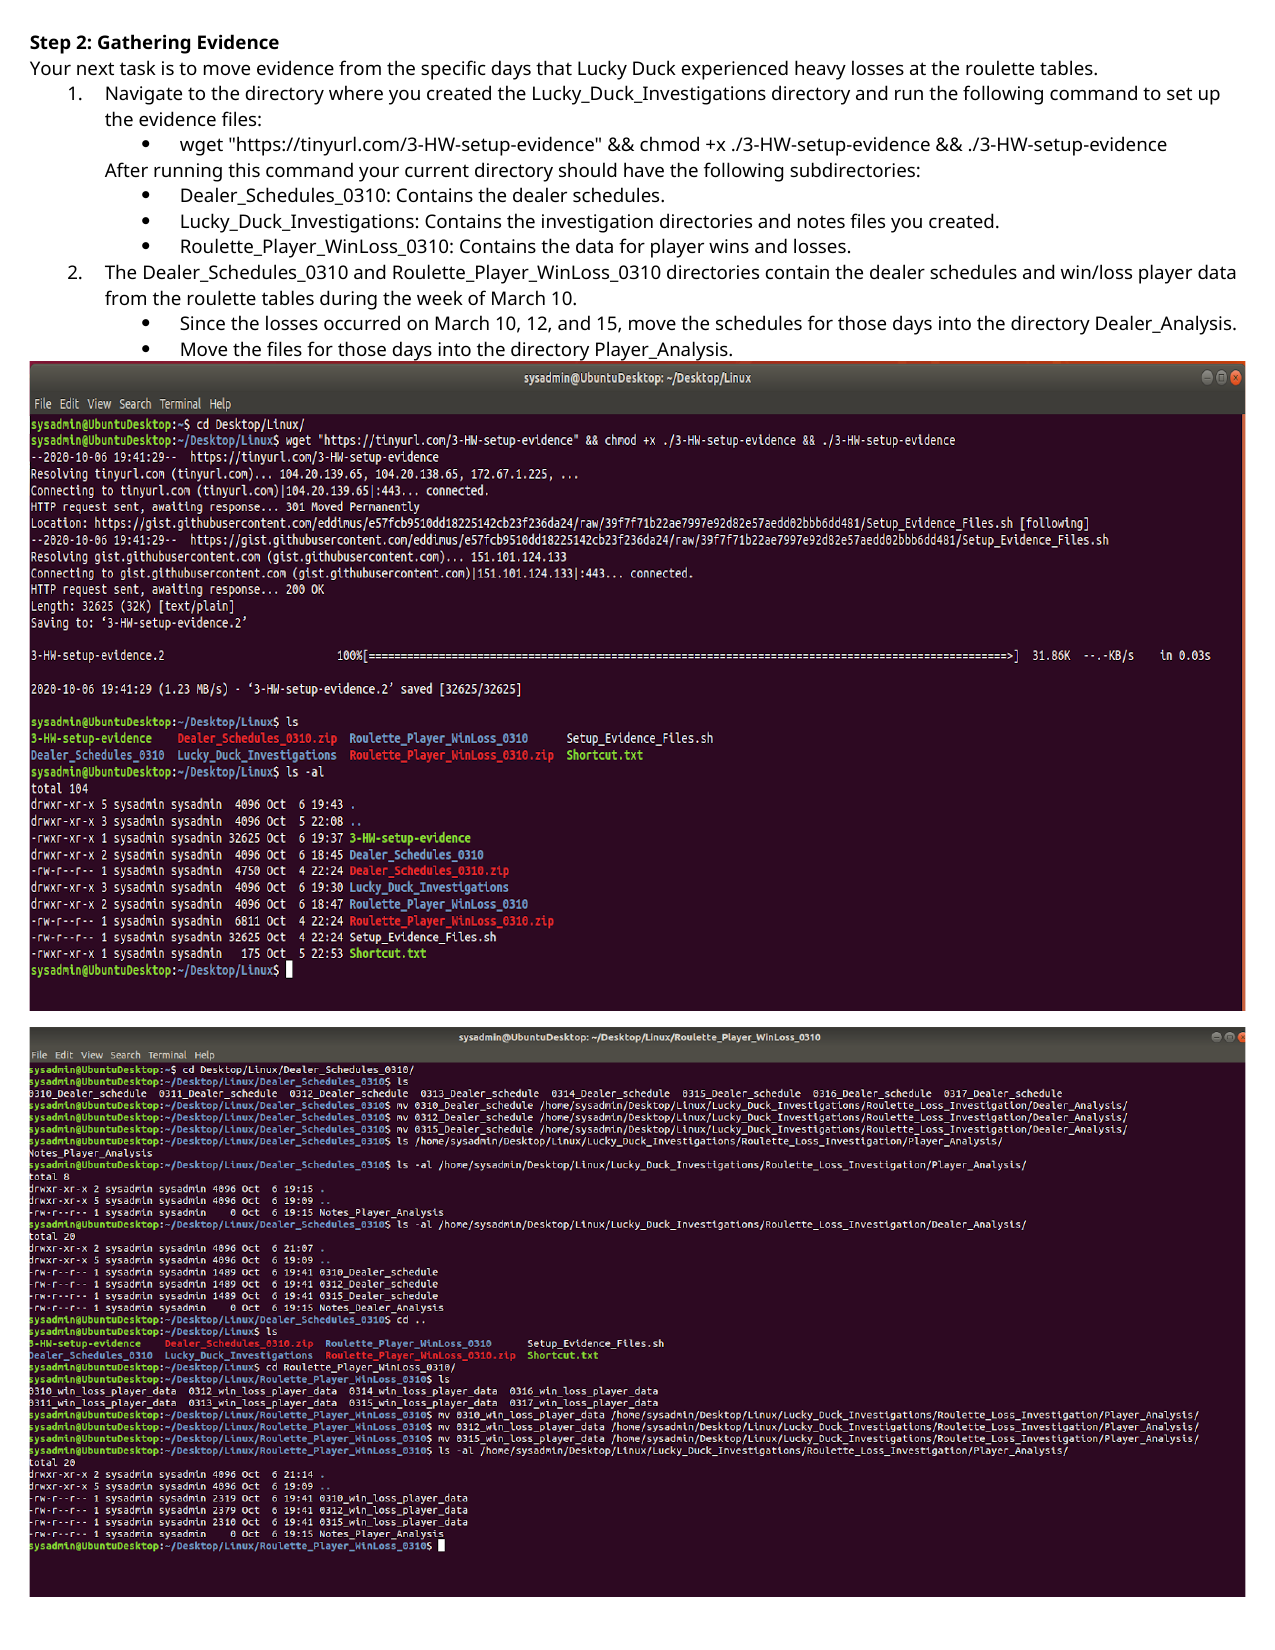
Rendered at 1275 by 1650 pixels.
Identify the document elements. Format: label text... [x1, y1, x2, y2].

list wget "https://tinyurl.com/3-HW-setup-evidence" && chmod +x ./3-HW-setup-evidence && ./3-HW-setup-evidence [142, 132, 1245, 157]
list Dealer_Schedules_0310: Contains the dealer schedules. [142, 183, 1245, 208]
list Lucky_Duck_Investigations: Contains the investigation directories and notes files you created. [142, 208, 1245, 234]
list Move the files for those days into the directory Player_Analysis. [142, 336, 1245, 361]
text Your next task is to move evidence from the specific days that Lucky Duck experienced heavy losses at the roulette tables. [29, 55, 1245, 81]
text After running this command your current directory should have the following subdirectories: [104, 157, 1245, 183]
list Navigate to the directory where you created the Lucky_Duck_Investigations directory and run the following command to set up the evidence files: [67, 81, 1245, 132]
list Since the losses occurred on March 10, 12, and 15, move the schedules for those days into the directory Dealer_Analysis. [142, 310, 1245, 336]
text Step 2: Gathering Evidence [29, 29, 1245, 55]
picture [29, 361, 1246, 1011]
list The Dealer_Schedules_0310 and Roulette_Player_WinLoss_0310 directories contain the dealer schedules and win/loss player data from the roulette tables during the week of March 10. [67, 259, 1245, 310]
list Roulette_Player_WinLoss_0310: Contains the data for player wins and losses. [142, 234, 1245, 259]
picture [29, 1027, 1246, 1597]
